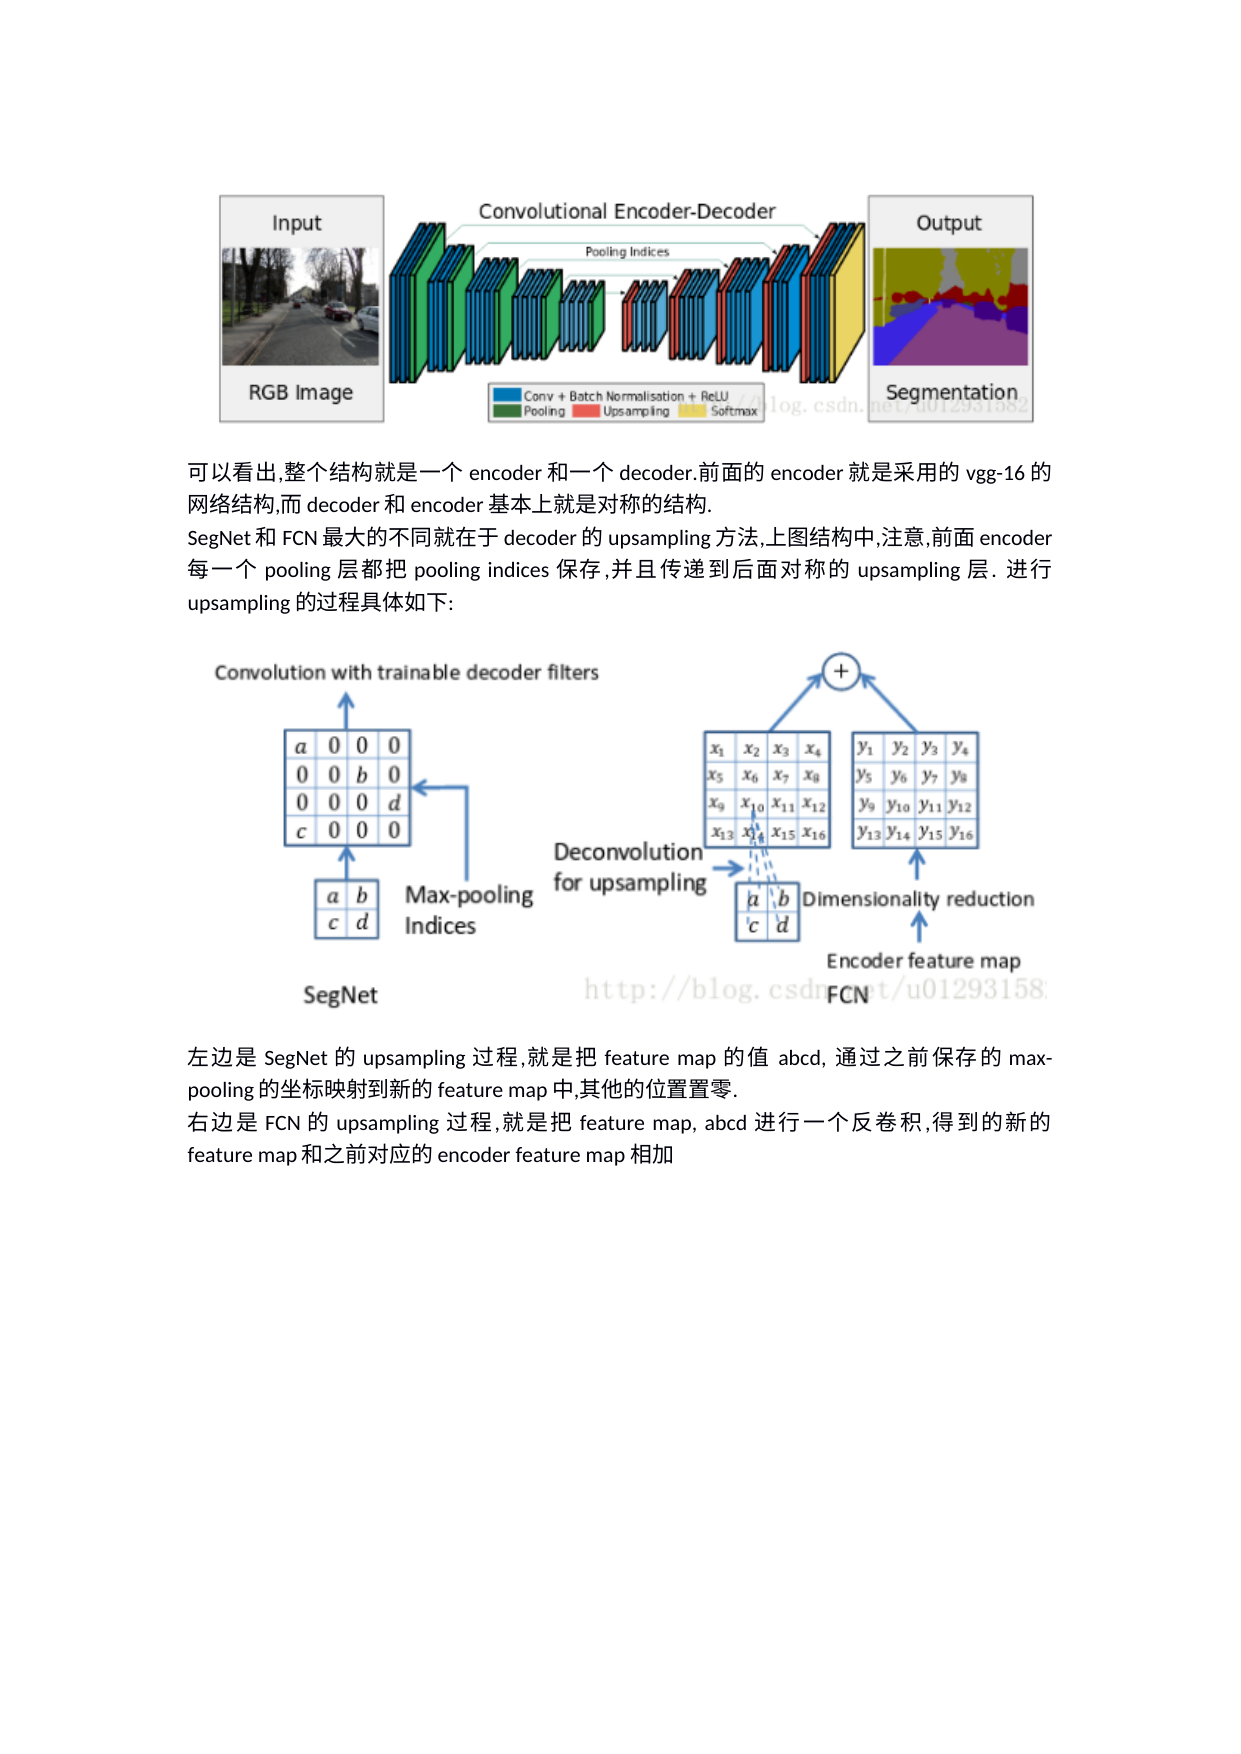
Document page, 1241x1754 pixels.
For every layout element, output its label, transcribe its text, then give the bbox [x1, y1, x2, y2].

text 左边是SegNet的upsampling过程,就是把feature map的值 abcd, 通过之前保存的max-pooling的坐标映射到新的feature map中,其他的位置置零. [187, 1039, 1053, 1104]
text 右边是FCN的upsampling过程,就是把feature map, abcd进行一个反卷积,得到的新的feature map和之前对应的encoder feature map 相加 [187, 1104, 1053, 1169]
picture [187, 162, 1053, 437]
text SegNet和FCN最大的不同就在于decoder的upsampling方法,上图结构中,注意,前面encoder每一个pooling层都把pooling indices保存,并且传递到后面对称的upsampling层. 进行upsampling的过程具体如下: [187, 519, 1053, 617]
picture [187, 617, 1047, 1033]
text 可以看出,整个结构就是一个encoder和一个decoder.前面的encoder就是采用的vgg-16的网络结构,而decoder和encoder基本上就是对称的结构. [187, 454, 1053, 519]
